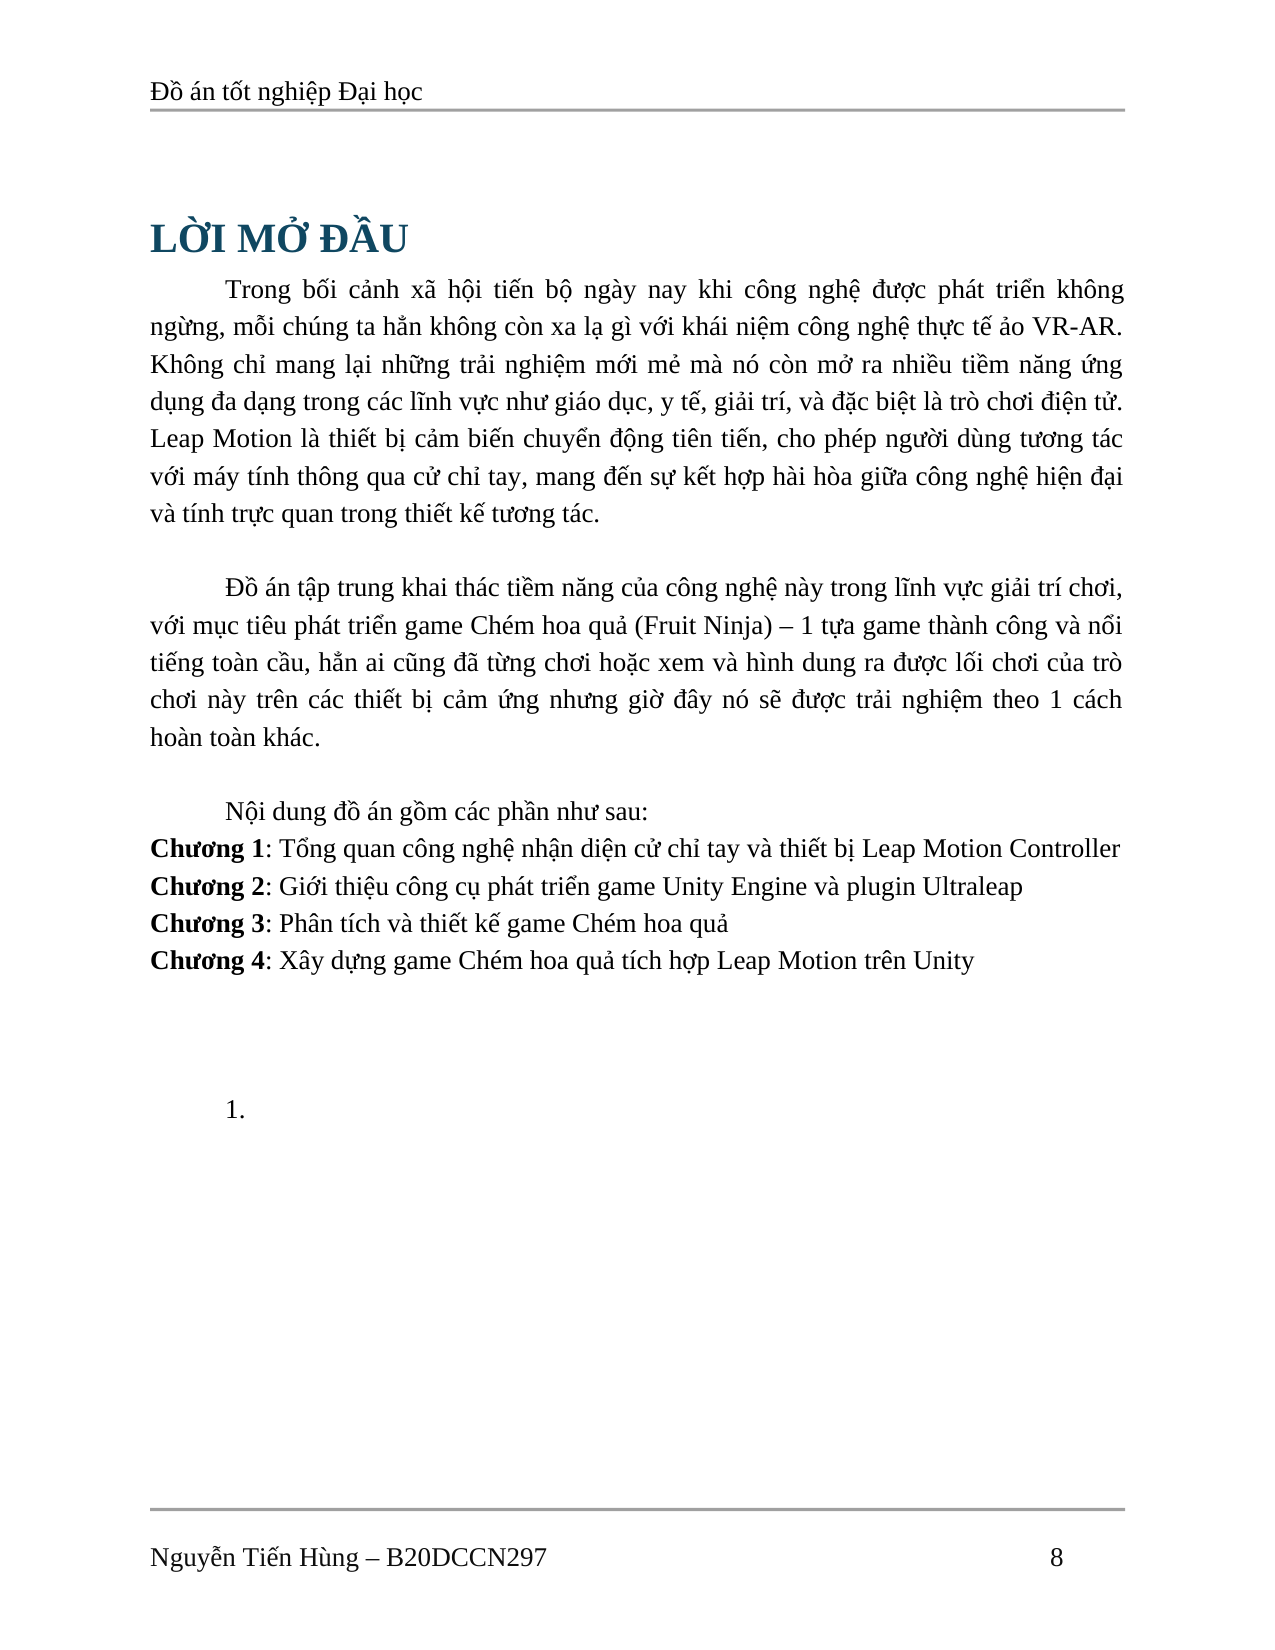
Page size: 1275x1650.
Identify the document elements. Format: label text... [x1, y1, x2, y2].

text Chương 1: Tổng quan công nghệ nhận diện cử chỉ tay và thiết bị Leap Motion Controller [150, 832, 1125, 864]
text Đồ án tập trung khai thác tiềm năng của công nghệ này trong lĩnh vực giải trí chơi, với mục tiêu phát triển game Chém hoa quả (Fruit Ninja) – 1 tựa game thành công và nổi tiếng toàn cầu, hẳn ai cũng đã từng chơi hoặc xem và hình dung ra được lối chơi của trò chơi này trên các thiết bị cảm ứng nhưng giờ đây nó sẽ được trải nghiệm theo 1 cách hoàn toàn khác. [150, 571, 1125, 752]
text Chương 4: Xây dựng game Chém hoa quả tích hợp Leap Motion trên Unity [150, 944, 1125, 976]
text Nội dung đồ án gồm các phần như sau: [150, 795, 1125, 826]
text Chương 3: Phân tích và thiết kế game Chém hoa quả [150, 907, 1125, 938]
text Chương 2: Giới thiệu công cụ phát triển game Unity Engine và plugin Ultraleap [150, 870, 1125, 901]
subtitle LỜI MỞ ĐẦU [150, 213, 1125, 261]
text Trong bối cảnh xã hội tiến bộ ngày nay khi công nghệ được phát triển không ngừng, mỗi chúng ta hẳn không còn xa lạ gì với khái niệm công nghệ thực tế ảo VR-AR. Không chỉ mang lại những trải nghiệm mới mẻ mà nó còn mở ra nhiều tiềm năng ứng dụng đa dạng trong các lĩnh vực như giáo dục, y tế, giải trí, và đặc biệt là trò chơi điện tử. Leap Motion là thiết bị cảm biến chuyển động tiên tiến, cho phép người dùng tương tác với máy tính thông qua cử chỉ tay, mang đến sự kết hợp hài hòa giữa công nghệ hiện đại và tính trực quan trong thiết kế tương tác. [150, 273, 1125, 528]
